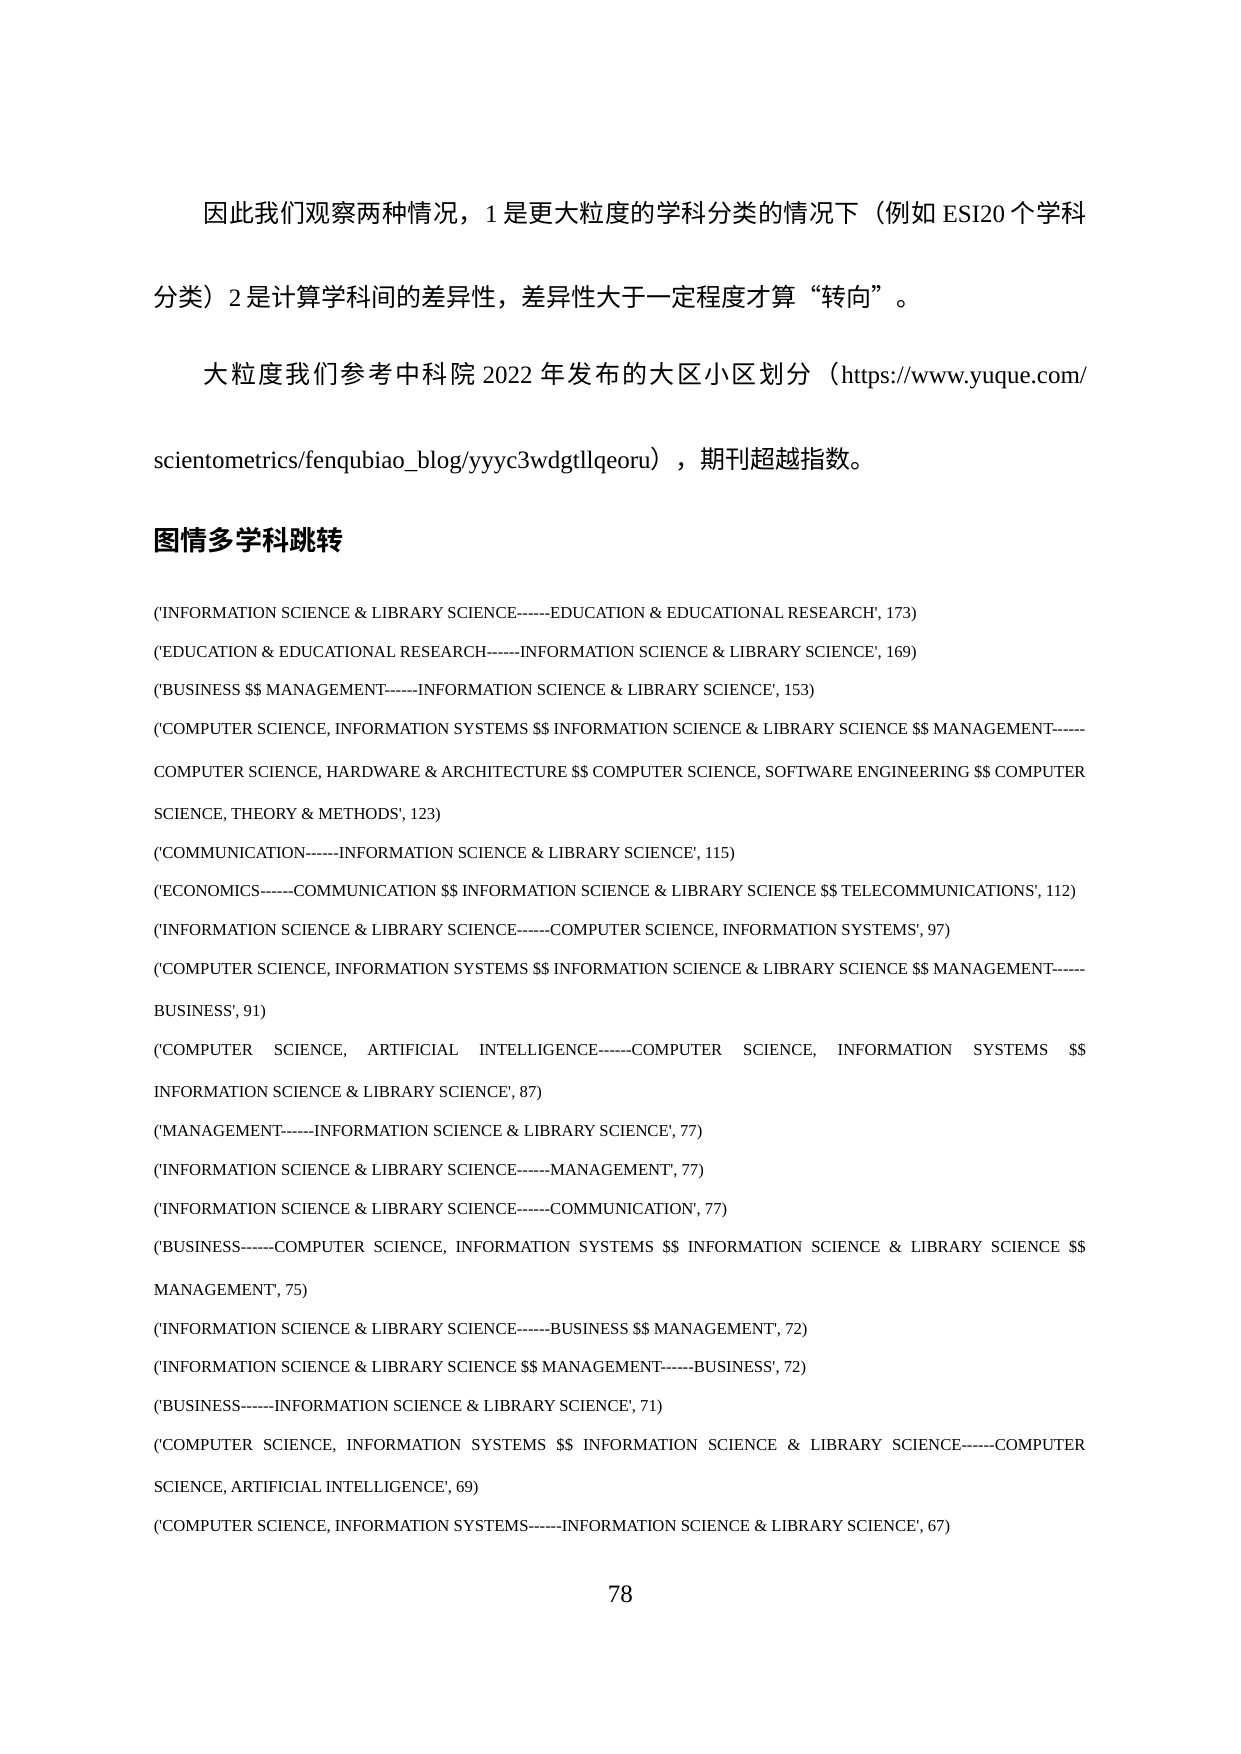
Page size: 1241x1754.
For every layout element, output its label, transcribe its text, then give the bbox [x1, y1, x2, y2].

text ('BUSINESS------COMPUTER SCIENCE, INFORMATION SYSTEMS $$ INFORMATION SCIENCE & LIBRARY SCIENCE $$ MANAGEMENT', 75) [153, 1230, 1087, 1306]
text ('COMPUTER SCIENCE, ARTIFICIAL INTELLIGENCE------COMPUTER SCIENCE, INFORMATION SYSTEMS $$ INFORMATION SCIENCE & LIBRARY SCIENCE', 87) [153, 1032, 1087, 1109]
text ('INFORMATION SCIENCE & LIBRARY SCIENCE------BUSINESS $$ MANAGEMENT', 72) [153, 1311, 1087, 1345]
text ('BUSINESS $$ MANAGEMENT------INFORMATION SCIENCE & LIBRARY SCIENCE', 153) [153, 673, 1087, 707]
text ('MANAGEMENT------INFORMATION SCIENCE & LIBRARY SCIENCE', 77) [153, 1114, 1087, 1148]
text ('INFORMATION SCIENCE & LIBRARY SCIENCE------COMMUNICATION', 77) [153, 1191, 1087, 1225]
text ('INFORMATION SCIENCE & LIBRARY SCIENCE------COMPUTER SCIENCE, INFORMATION SYSTEMS', 97) [153, 913, 1087, 947]
text ('INFORMATION SCIENCE & LIBRARY SCIENCE------MANAGEMENT', 77) [153, 1152, 1087, 1186]
text 大粒度我们参考中科院2022年发布的大区小区划分（https://www.yuque.com/scientometrics/fenqubiao_blog/yyyc3wdgtllqeoru），期刊超越指数。 [153, 339, 1087, 492]
text ('EDUCATION & EDUCATIONAL RESEARCH------INFORMATION SCIENCE & LIBRARY SCIENCE', 169) [153, 634, 1087, 668]
text ('COMPUTER SCIENCE, INFORMATION SYSTEMS $$ INFORMATION SCIENCE & LIBRARY SCIENCE------COMPUTER SCIENCE, ARTIFICIAL INTELLIGENCE', 69) [153, 1427, 1087, 1504]
text ('ECONOMICS------COMMUNICATION $$ INFORMATION SCIENCE & LIBRARY SCIENCE $$ TELECOMMUNICATIONS', 112) [153, 874, 1087, 908]
text ('COMMUNICATION------INFORMATION SCIENCE & LIBRARY SCIENCE', 115) [153, 835, 1087, 869]
text 因此我们观察两种情况，1是更大粒度的学科分类的情况下（例如ESI20个学科分类）2是计算学科间的差异性，差异性大于一定程度才算“转向”。 [153, 177, 1087, 330]
text ('COMPUTER SCIENCE, INFORMATION SYSTEMS $$ INFORMATION SCIENCE & LIBRARY SCIENCE $$ MANAGEMENT------BUSINESS', 91) [153, 951, 1087, 1028]
text ('BUSINESS------INFORMATION SCIENCE & LIBRARY SCIENCE', 71) [153, 1388, 1087, 1422]
text ('COMPUTER SCIENCE, INFORMATION SYSTEMS------INFORMATION SCIENCE & LIBRARY SCIENCE', 67) [153, 1508, 1087, 1542]
text ('COMPUTER SCIENCE, INFORMATION SYSTEMS $$ INFORMATION SCIENCE & LIBRARY SCIENCE $$ MANAGEMENT------COMPUTER SCIENCE, HARDWARE & ARCHITECTURE $$ COMPUTER SCIENCE, SOFTWARE ENGINEERING $$ COMPUTER SCIENCE, THEORY & METHODS', 123) [153, 712, 1087, 830]
text ('INFORMATION SCIENCE & LIBRARY SCIENCE------EDUCATION & EDUCATIONAL RESEARCH', 173) [153, 595, 1087, 629]
text ('INFORMATION SCIENCE & LIBRARY SCIENCE $$ MANAGEMENT------BUSINESS', 72) [153, 1350, 1087, 1384]
subtitle 图情多学科跳转 [153, 505, 1087, 573]
